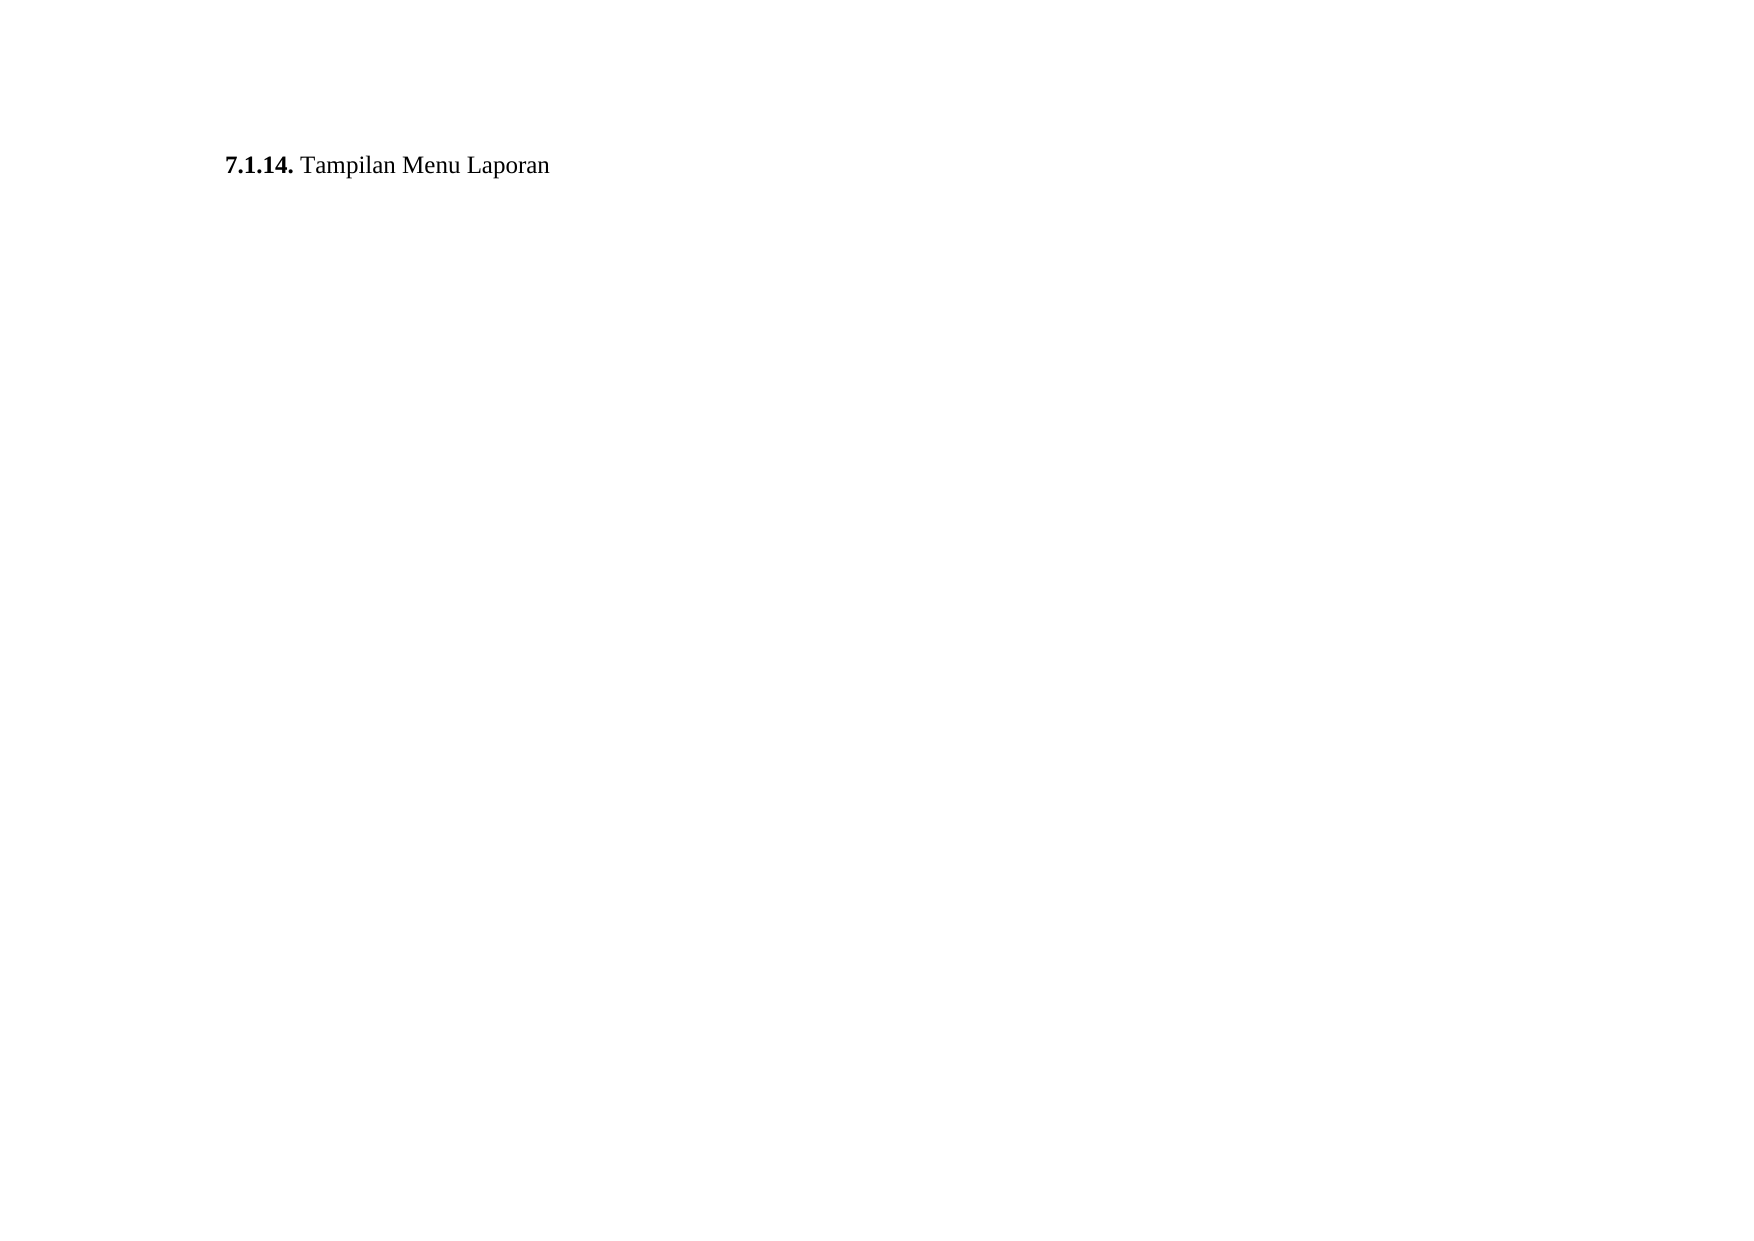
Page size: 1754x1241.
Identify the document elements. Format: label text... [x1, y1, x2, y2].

list Tampilan Menu Laporan [225, 150, 1604, 179]
